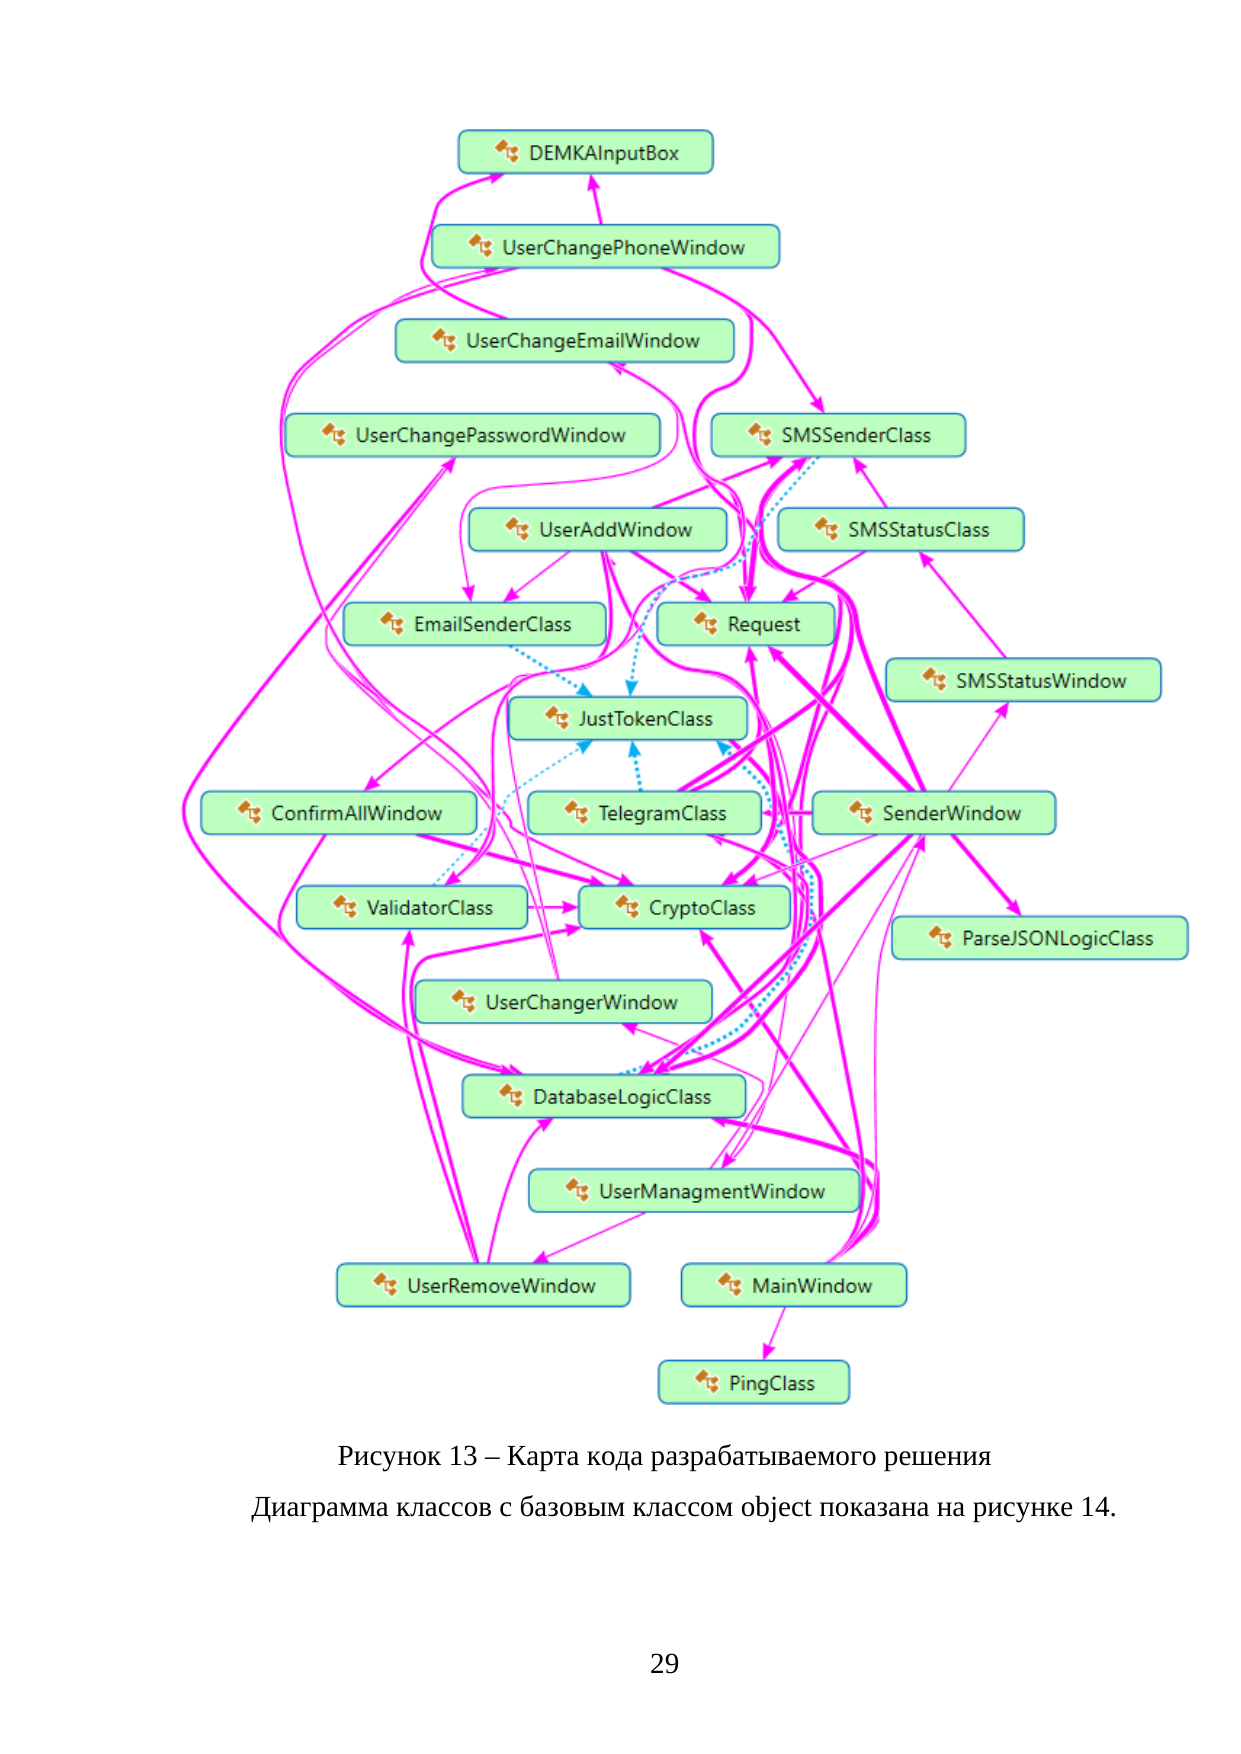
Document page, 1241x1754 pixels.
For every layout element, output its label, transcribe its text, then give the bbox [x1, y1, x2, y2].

text Рисунок 13 – Карта кода разрабатываемого решения [177, 1438, 1152, 1471]
picture [177, 118, 1201, 1421]
text Диаграмма классов с базовым классом object показана на рисунке 14. [177, 1489, 1152, 1522]
